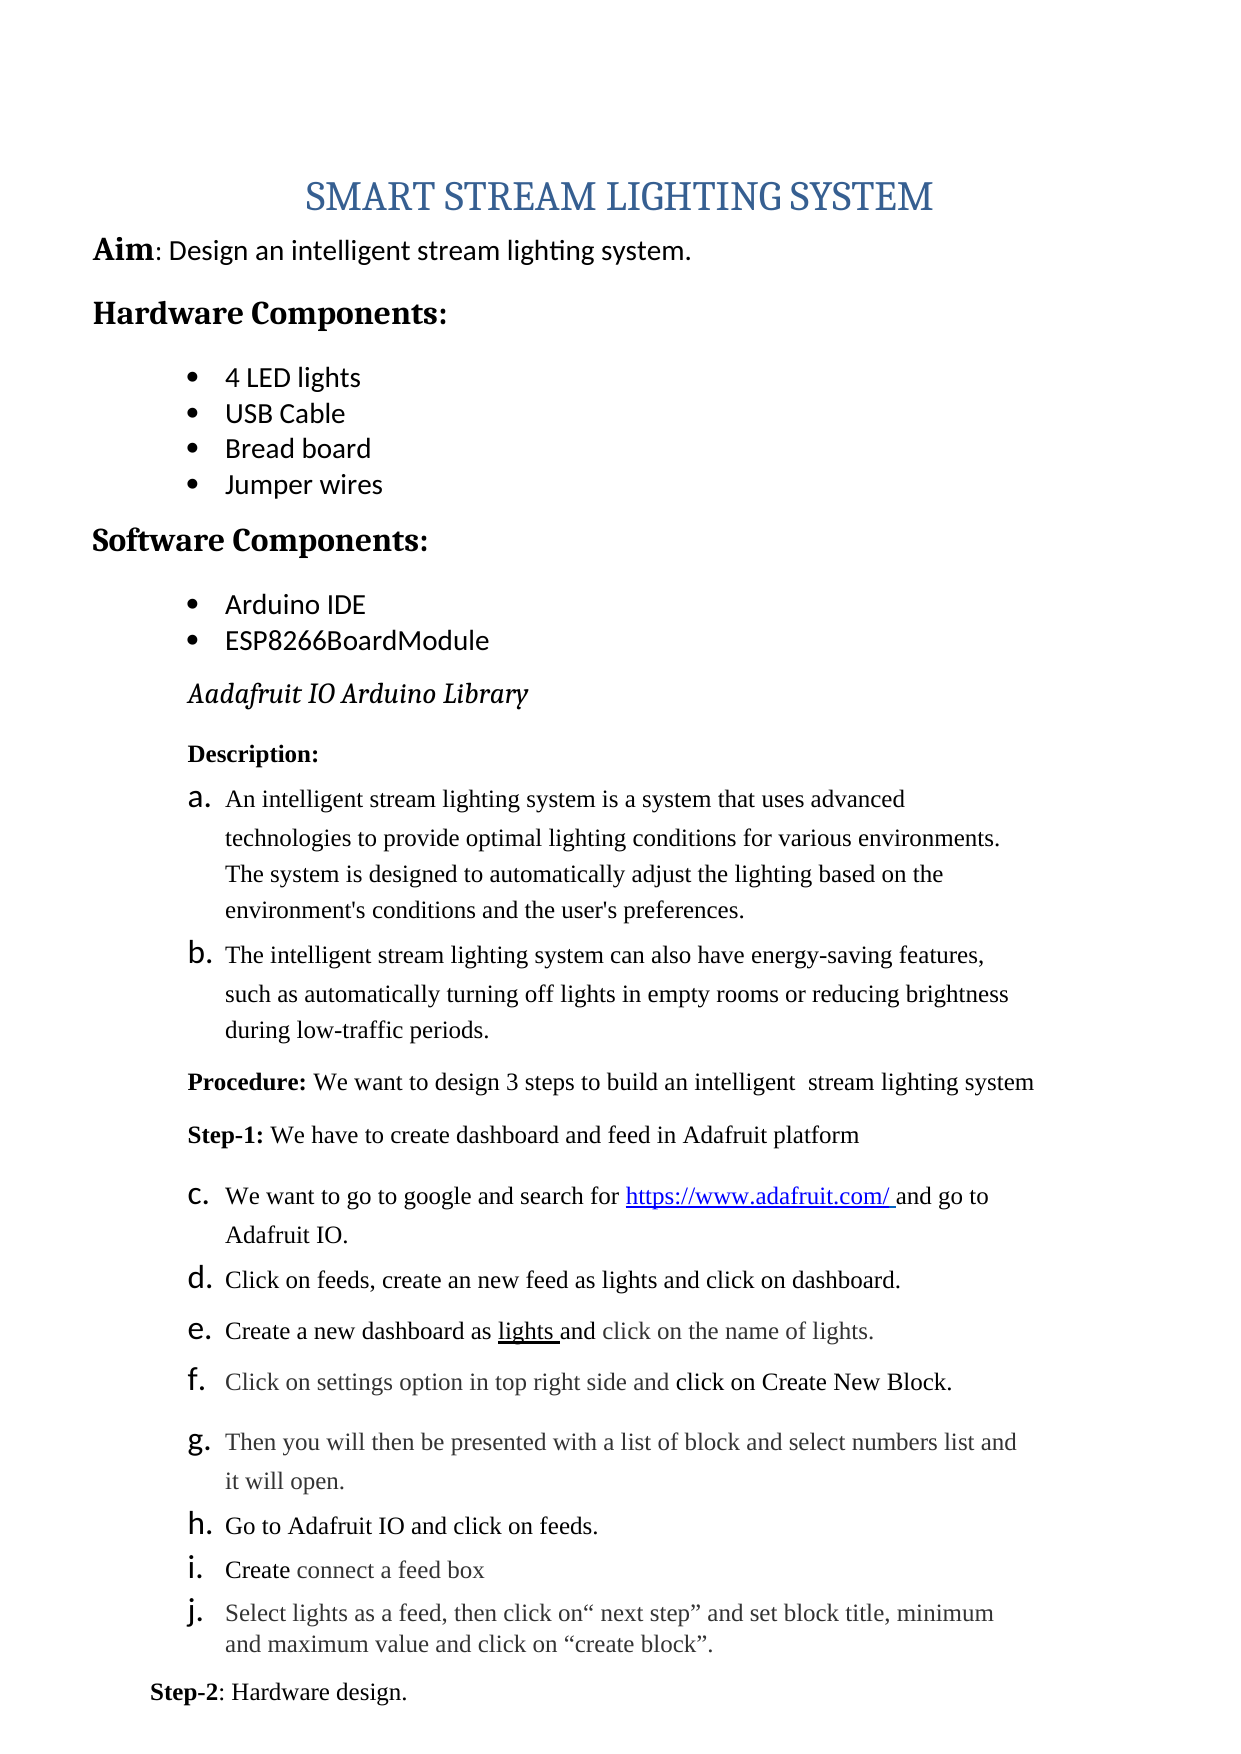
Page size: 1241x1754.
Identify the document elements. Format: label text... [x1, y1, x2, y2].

list Create connect a feed box [187, 1546, 1101, 1586]
text Aim: Design an intelligent stream lighting system. [93, 230, 1101, 268]
list An intelligent stream lighting system is a system that uses advanced technologies to provide optimal lighting conditions for various environments. The system is designed to automatically adjust the lighting based on the environment's conditions and the user's preferences. [187, 775, 1020, 924]
list Bread board [187, 431, 1101, 466]
text Step-2: Hardware design. [150, 1677, 1101, 1706]
subtitle Aadafruit IO Arduino Library [93, 677, 1101, 711]
list 4 LED lights [187, 359, 1101, 395]
list Jumper wires [187, 466, 1101, 502]
list Create a new dashboard as lights and click on the name of lights. [187, 1307, 1020, 1348]
text Software Components: [93, 522, 1101, 560]
list Then you will then be presented with a list of block and select numbers list and it will open. [187, 1418, 1033, 1495]
list USB Cable [187, 395, 1101, 431]
subtitle Description: [93, 739, 1101, 768]
list Click on feeds, create an new feed as lights and click on dashboard. [187, 1256, 957, 1297]
list Select lights as a feed, then click on“ next step” and set block title, minimum and maximum value and click on “create block”. [187, 1590, 1023, 1658]
text Procedure: We want to design 3 steps to build an intelligent stream lighting system [187, 1067, 1091, 1096]
list Arduino IDE [187, 586, 1101, 622]
list Go to Adafruit IO and click on feeds. [187, 1502, 1101, 1542]
list The intelligent stream lighting system can also have energy-saving features, such as automatically turning off lights in empty rooms or reducing brightness during low-traffic periods. [187, 931, 1020, 1043]
list We want to go to google and search for https://www.adafruit.com/ and go to Adafruit IO. [187, 1172, 1078, 1249]
subtitle SMART STREAM LIGHTING SYSTEM [139, 173, 1101, 221]
text Step-1: We have to create dashboard and feed in Adafruit platform [139, 1120, 1101, 1148]
list Click on settings option in top right side and click on Create New Block. [187, 1358, 1046, 1398]
text Hardware Components: [93, 295, 1101, 333]
list ESP8266BoardModule [187, 622, 1101, 658]
